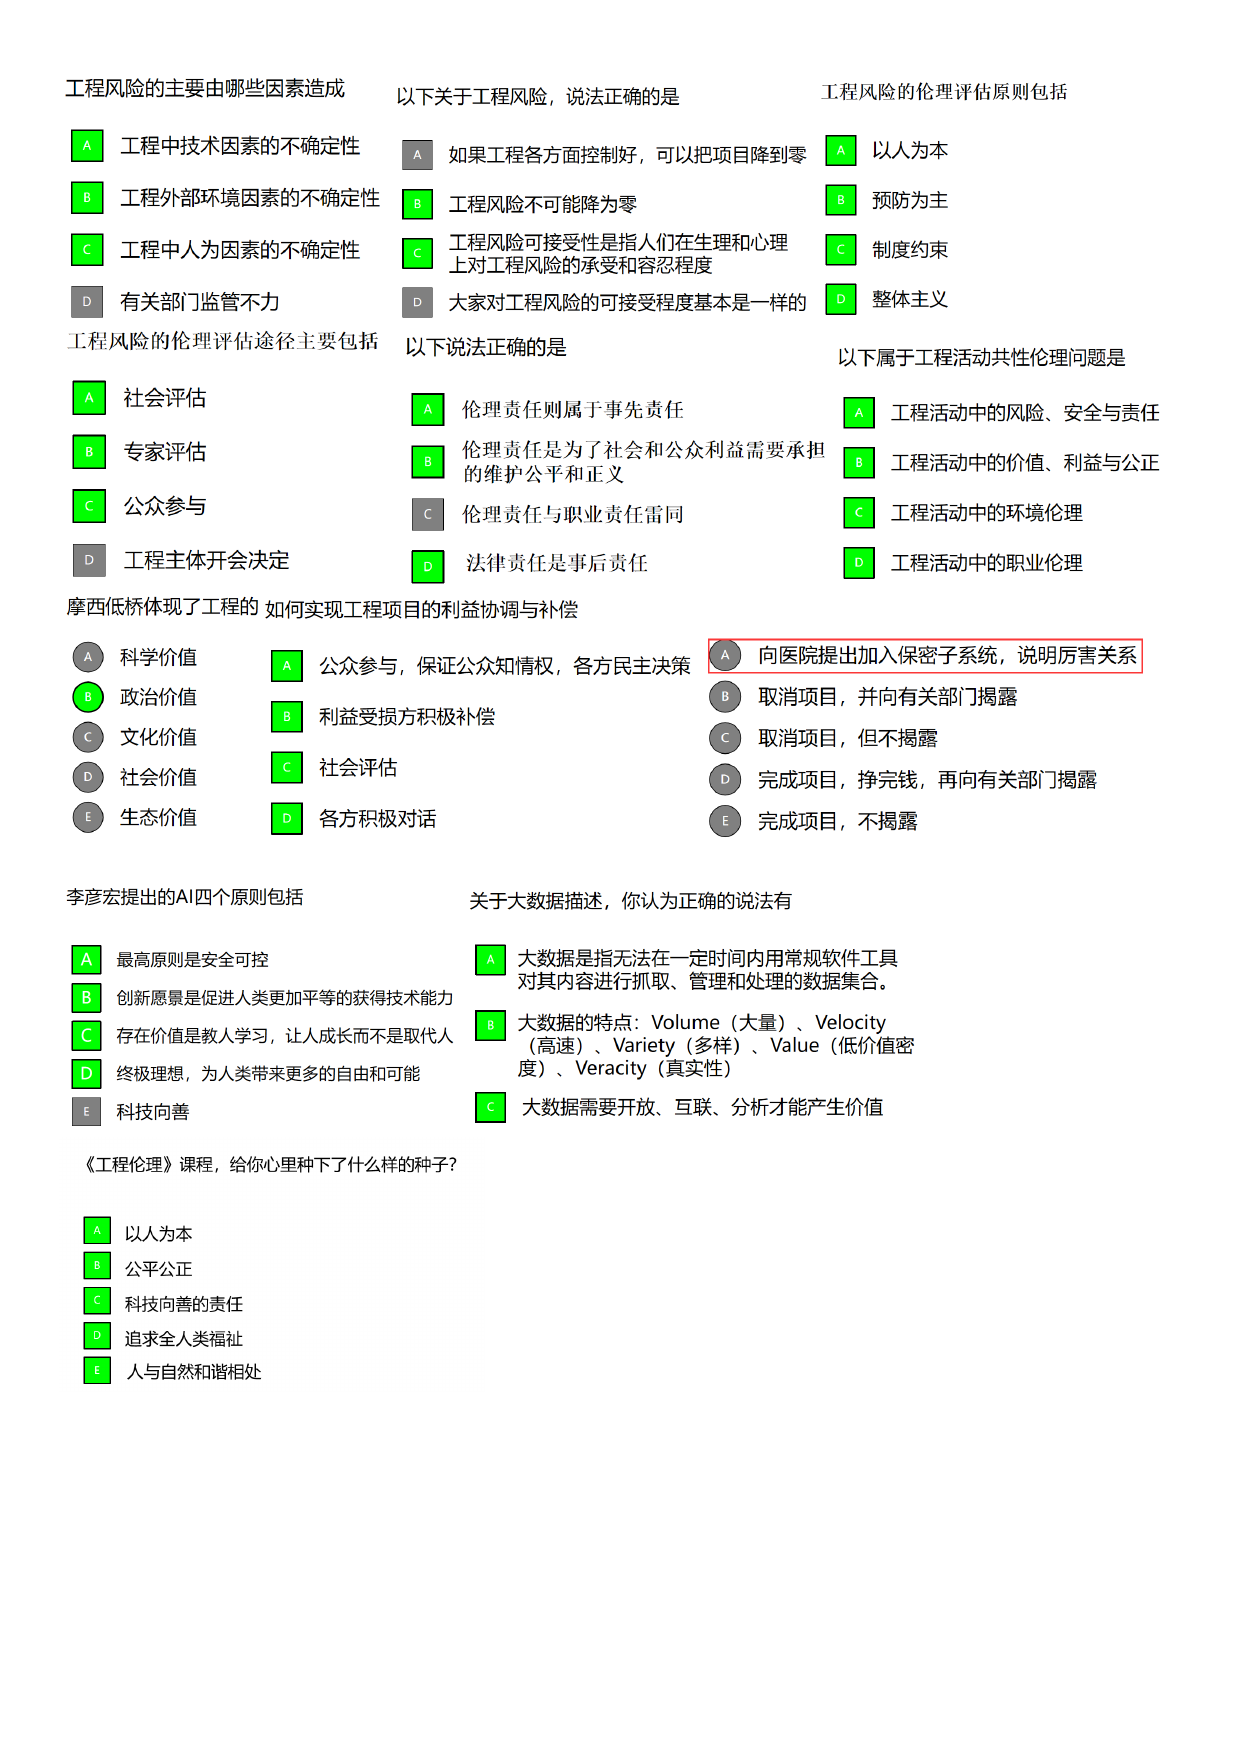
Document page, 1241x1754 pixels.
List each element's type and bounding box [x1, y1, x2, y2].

picture [59, 880, 923, 1134]
picture [59, 1137, 485, 1392]
picture [59, 589, 1151, 840]
picture [59, 324, 1171, 585]
picture [59, 70, 1091, 319]
